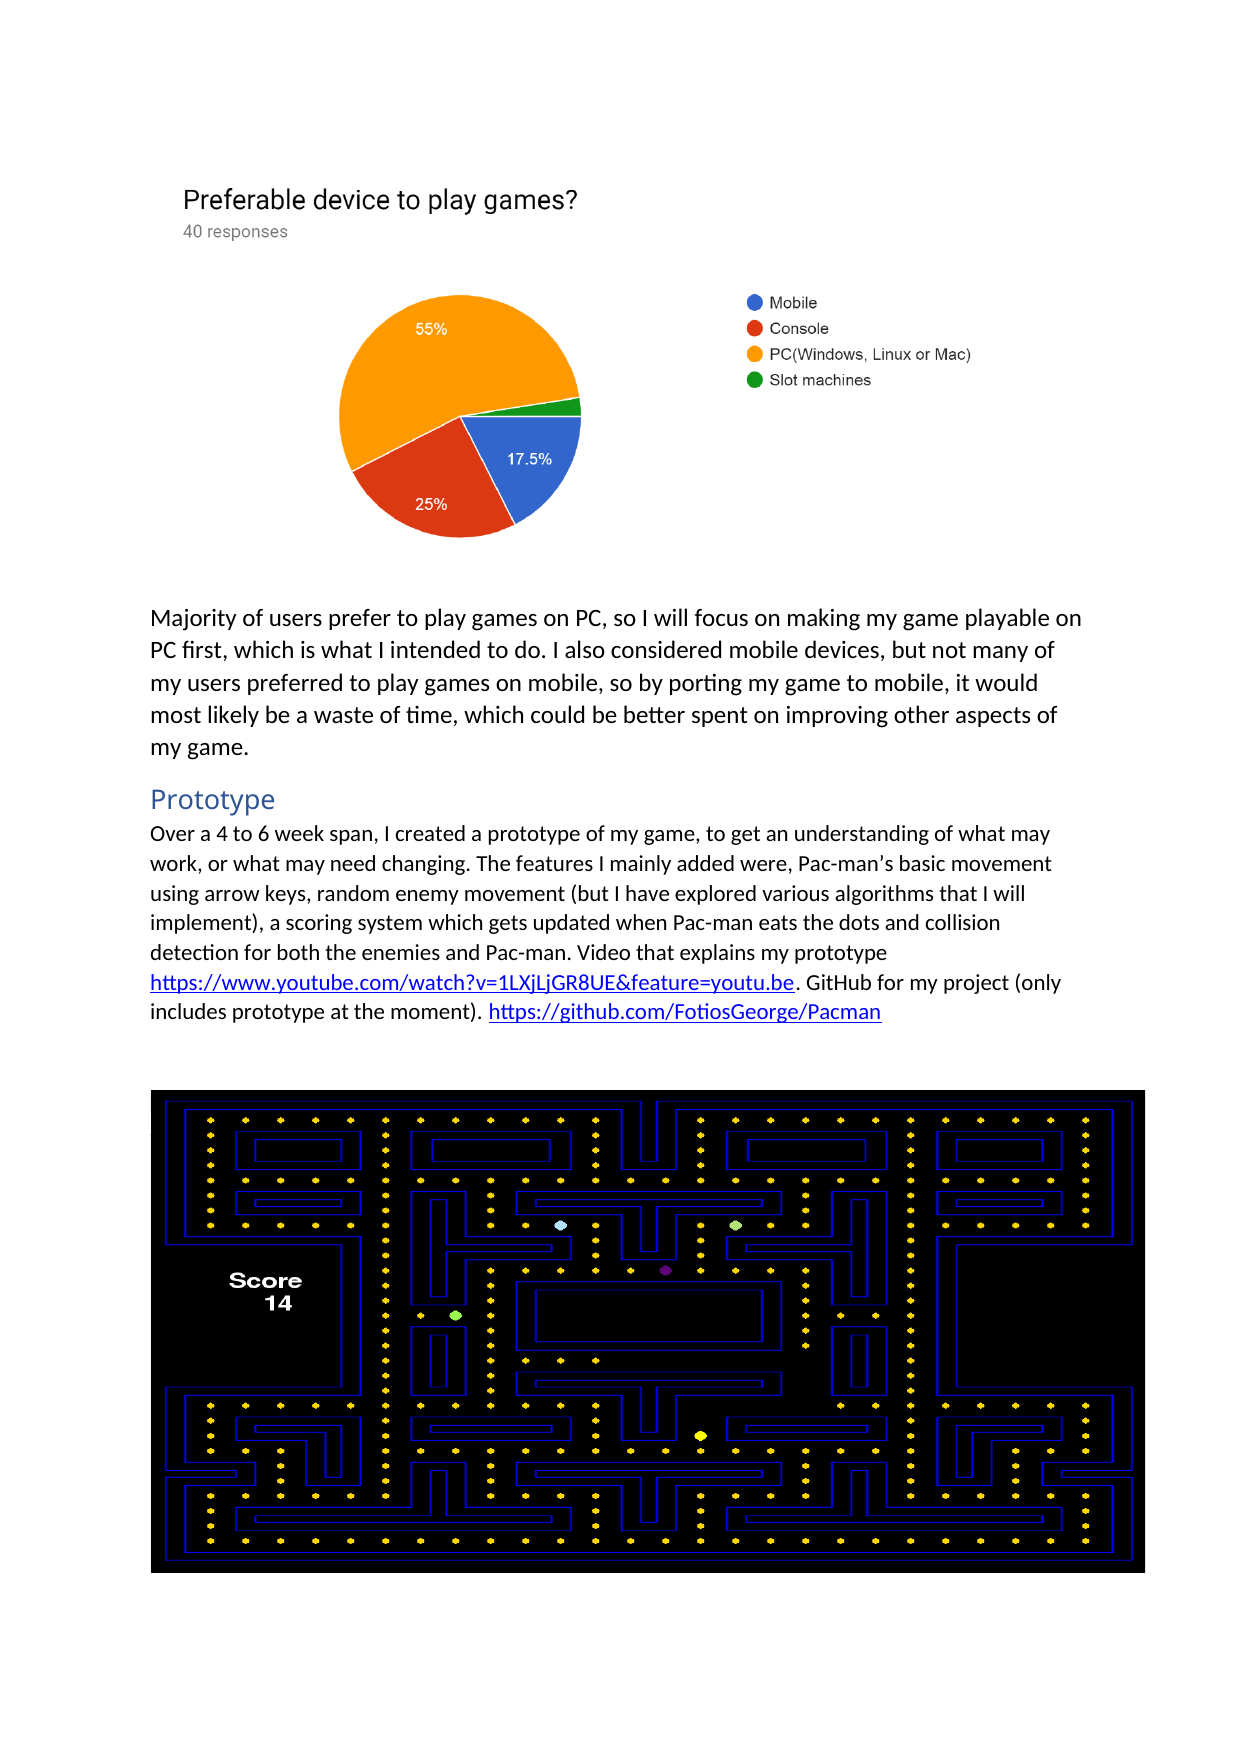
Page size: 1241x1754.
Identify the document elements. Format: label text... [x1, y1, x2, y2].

text Majority of users prefer to play games on PC, so I will focus on making my game playable on PC first, which is what I intended to do. I also considered mobile devices, but not many of my users preferred to play games on mobile, so by porting my game to mobile, it would most likely be a waste of time, which could be better spent on improving other aspects of my game. [150, 602, 1090, 762]
picture [150, 150, 1091, 584]
subtitle Prototype [150, 780, 1090, 817]
picture [150, 1090, 1146, 1573]
text Over a 4 to 6 week span, I created a prototype of my game, to get an understanding of what may work, or what may need changing. The features I mainly added were, Pac-man’s basic movement using arrow keys, random enemy movement (but I have explored various algorithms that I will implement), a scoring system which gets updated when Pac-man eats the dots and collision detection for both the enemies and Pac-man. Video that explains my prototype https://www.youtube.com/watch?v=1LXjLjGR8UE&feature=youtu.be. GitHub for my project (only includes prototype at the moment). https://github.com/FotiosGeorge/Pacman [150, 819, 1090, 1026]
